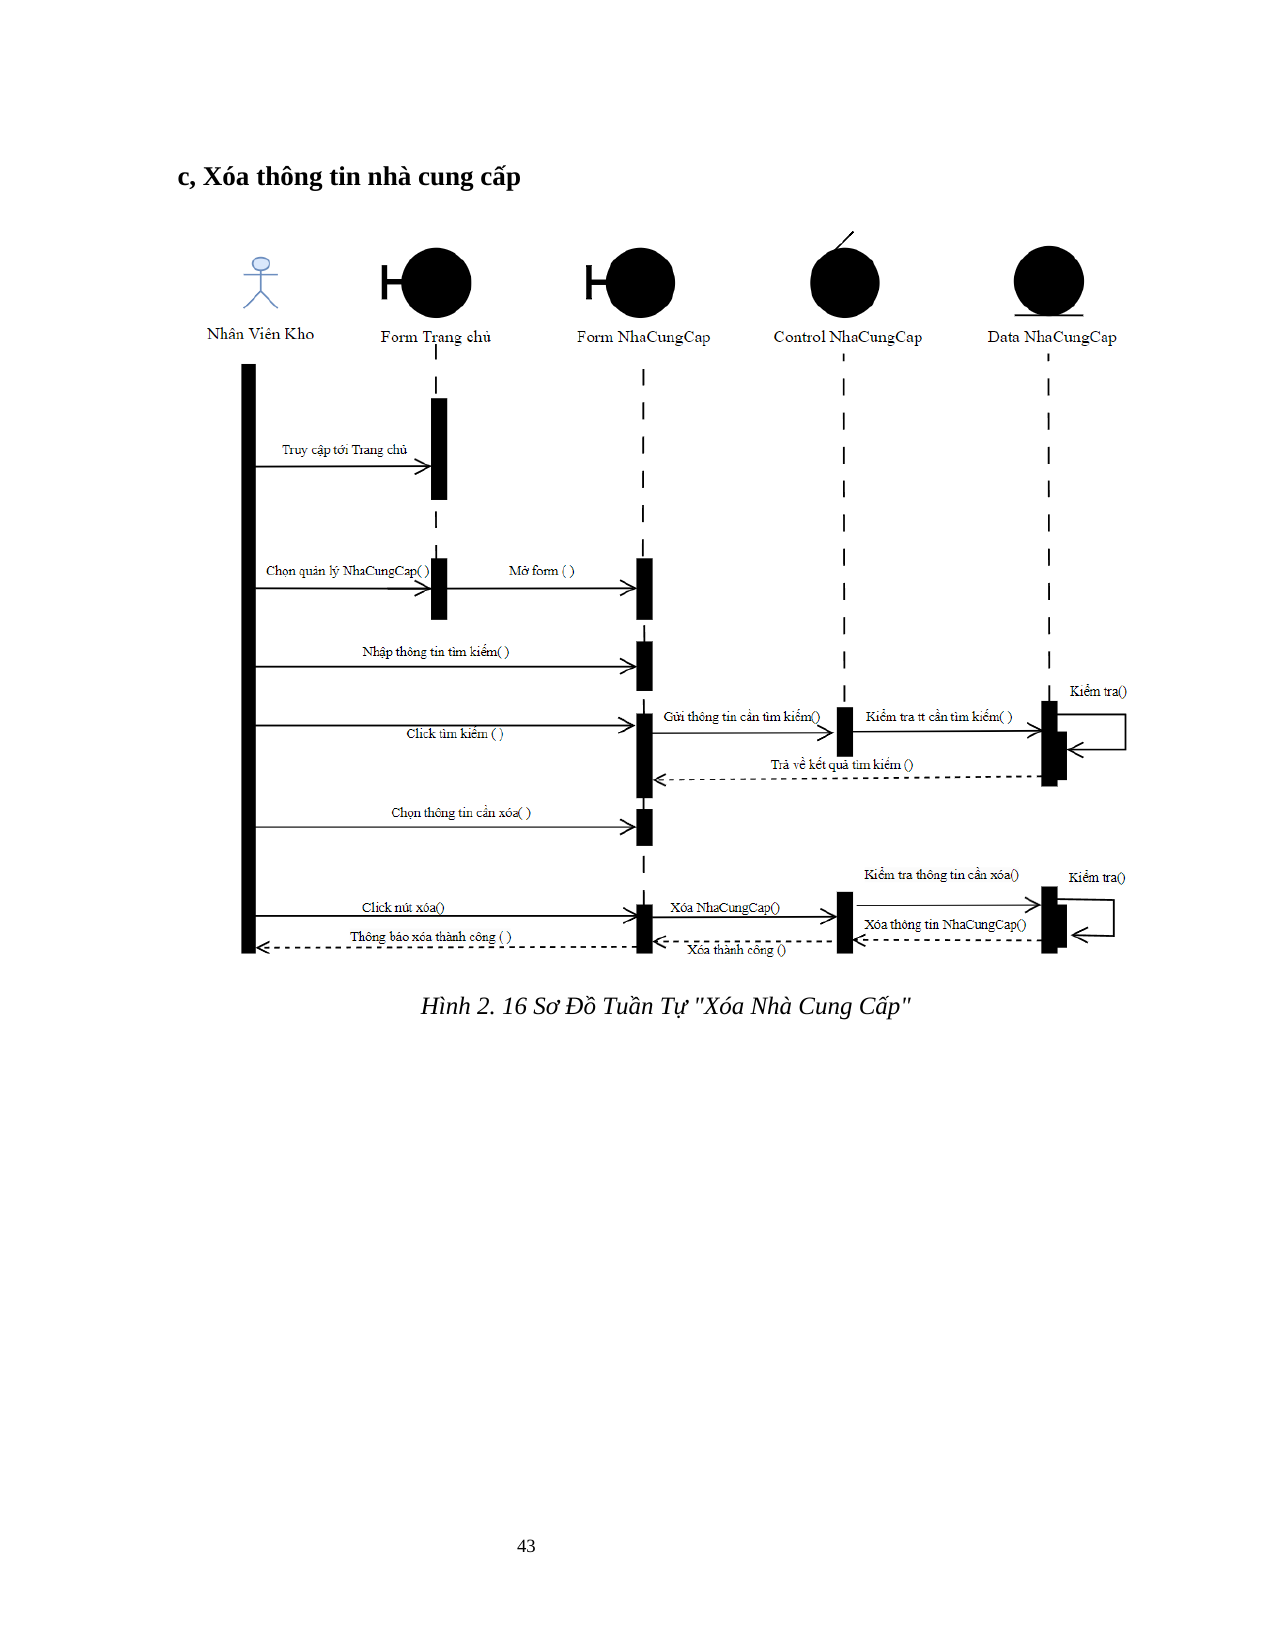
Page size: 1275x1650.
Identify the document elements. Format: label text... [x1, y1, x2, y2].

picture [177, 213, 1152, 969]
text c, Xóa thông tin nhà cung cấp [177, 160, 1157, 191]
